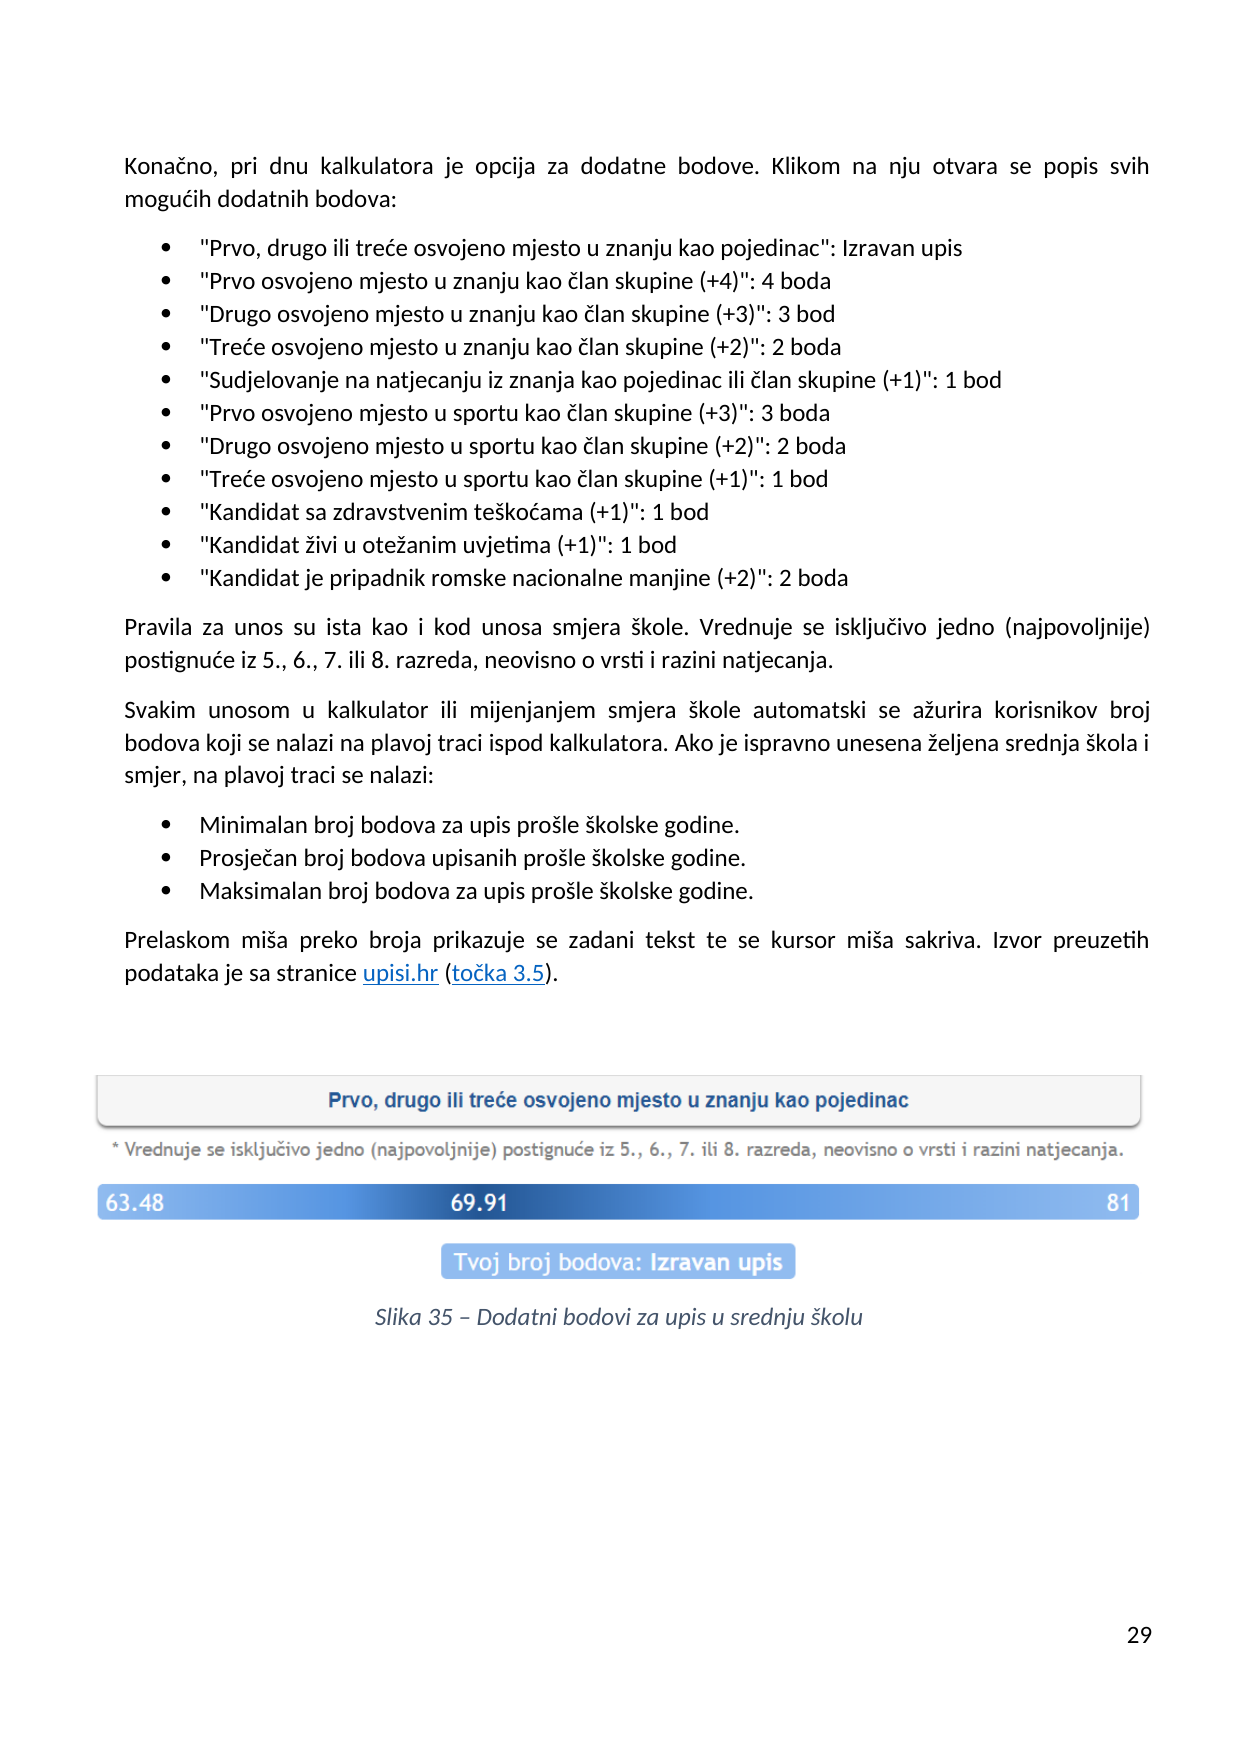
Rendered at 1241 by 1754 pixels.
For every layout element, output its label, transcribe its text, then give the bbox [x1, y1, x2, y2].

list "Sudjelovanje na natjecanju iz znanja kao pojedinac ili član skupine (+1)": 1 bod [162, 364, 1152, 395]
list "Treće osvojeno mjesto u sportu kao član skupine (+1)": 1 bod [162, 463, 1152, 493]
text Prelaskom miša preko broja prikazuje se zadani tekst te se kursor miša sakriva. Izvor preuzetih podataka je sa stranice upisi.hr (točka 3.5). [124, 924, 1152, 988]
list Minimalan broj bodova za upis prošle školske godine. [162, 809, 1152, 840]
list "Kandidat je pripadnik romske nacionalne manjine (+2)": 2 boda [162, 562, 1152, 592]
text Pravila za unos su ista kao i kod unosa smjera škole. Vrednuje se isključivo jedno (najpovoljnije) postignuće iz 5., 6., 7. ili 8. razreda, neovisno o vrsti i razini natjecanja. [124, 611, 1152, 675]
list Maksimalan broj bodova za upis prošle školske godine. [162, 875, 1152, 906]
list "Kandidat sa zdravstvenim teškoćama (+1)": 1 bod [162, 496, 1152, 526]
list "Drugo osvojeno mjesto u sportu kao član skupine (+2)": 2 boda [162, 430, 1152, 461]
picture [88, 1075, 1152, 1292]
text Svakim unosom u kalkulator ili mijenjanjem smjera škole automatski se ažurira korisnikov broj bodova koji se nalazi na plavoj traci ispod kalkulatora. Ako je ispravno unesena željena srednja škola i smjer, na plavoj traci se nalazi: [124, 694, 1152, 790]
list "Prvo osvojeno mjesto u sportu kao član skupine (+3)": 3 boda [162, 397, 1152, 428]
list "Prvo osvojeno mjesto u znanju kao član skupine (+4)": 4 boda [162, 265, 1152, 296]
text Konačno, pri dnu kalkulatora je opcija za dodatne bodove. Klikom na nju otvara se popis svih mogućih dodatnih bodova: [124, 150, 1152, 213]
list "Treće osvojeno mjesto u znanju kao član skupine (+2)": 2 boda [162, 331, 1152, 362]
list "Kandidat živi u otežanim uvjetima (+1)": 1 bod [162, 529, 1152, 559]
list "Drugo osvojeno mjesto u znanju kao član skupine (+3)": 3 bod [162, 298, 1152, 329]
list "Prvo, drugo ili treće osvojeno mjesto u znanju kao pojedinac": Izravan upis [162, 232, 1152, 263]
list Prosječan broj bodova upisanih prošle školske godine. [162, 842, 1152, 873]
